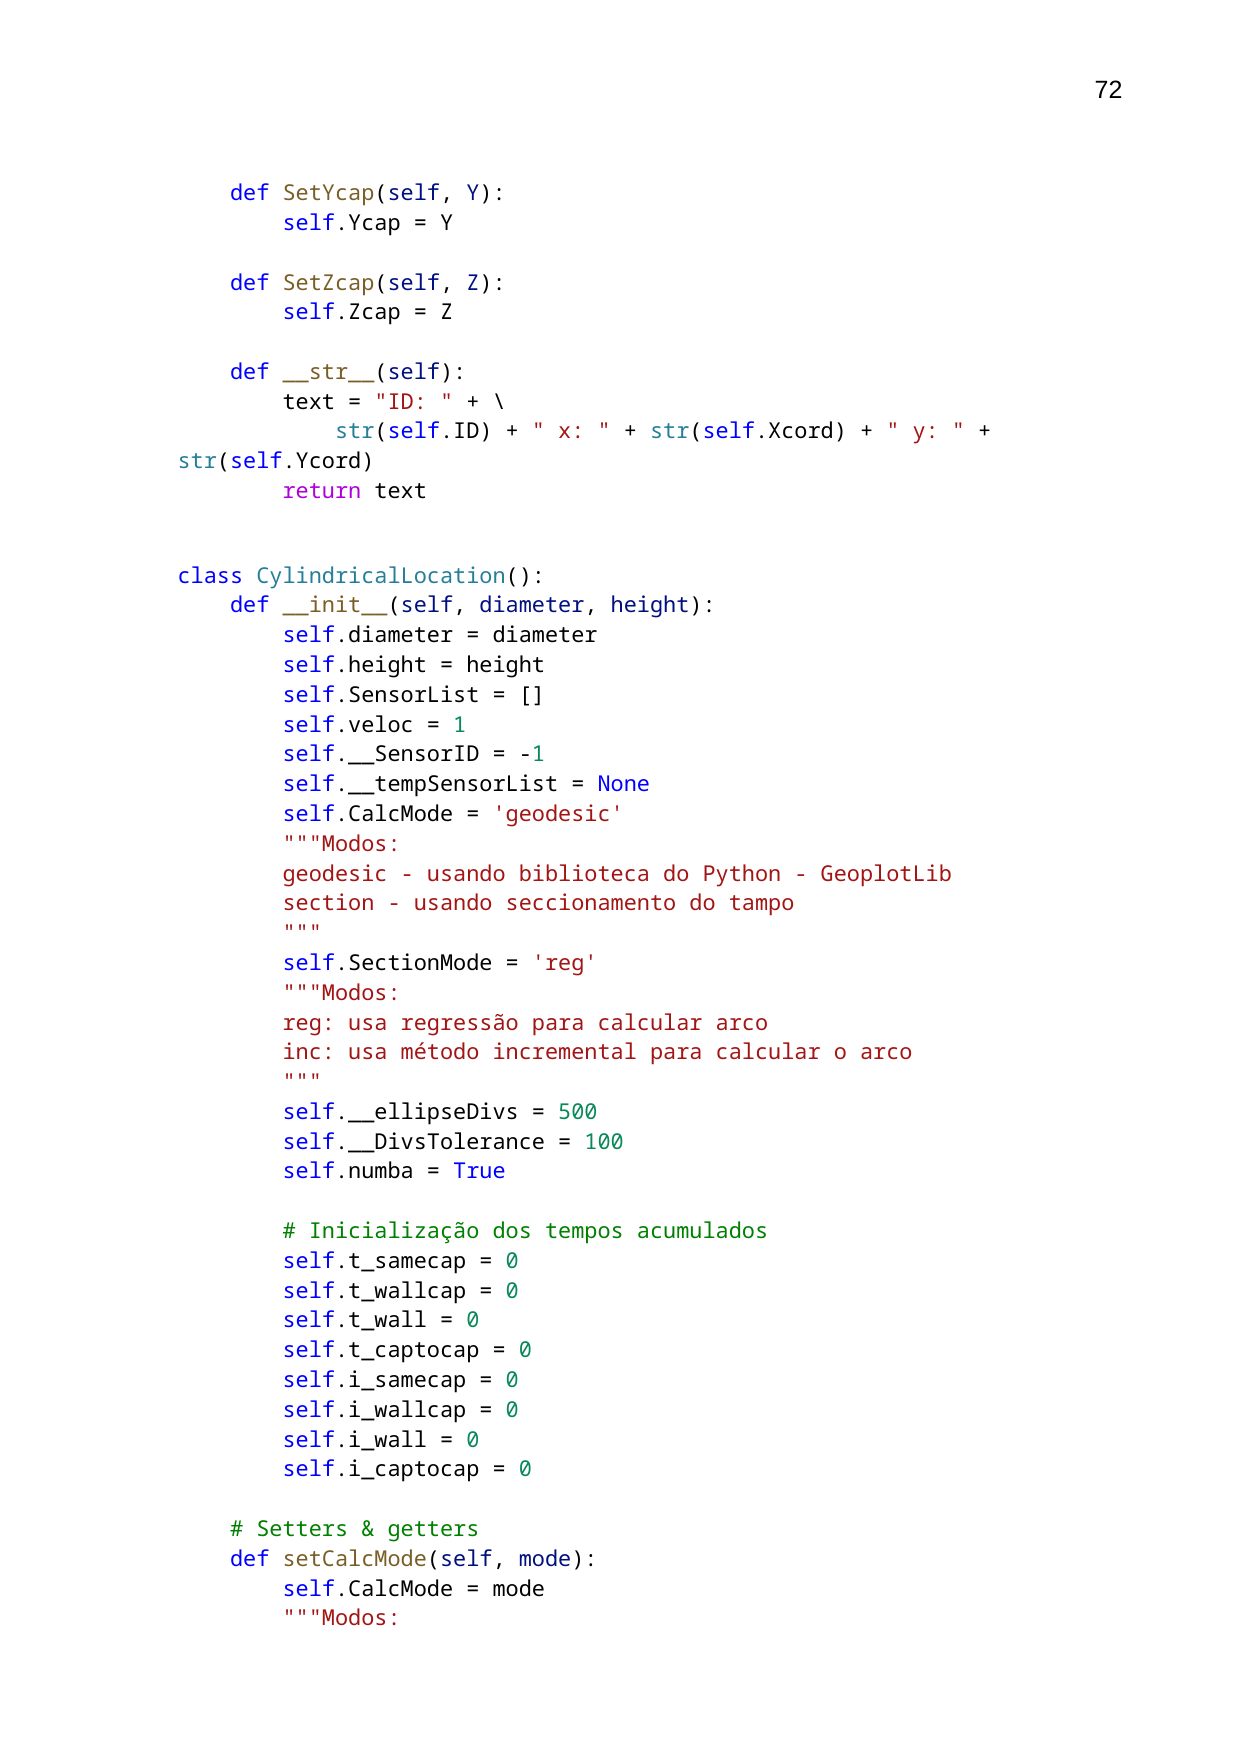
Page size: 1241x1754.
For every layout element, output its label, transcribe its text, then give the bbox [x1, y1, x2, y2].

text def setCalcMode(self, mode): [177, 1543, 1122, 1573]
text self.diameter = diameter [177, 619, 1122, 649]
text # Inicialização dos tempos acumulados [177, 1215, 1122, 1245]
text def __init__(self, diameter, height): [177, 589, 1122, 619]
text """Modos: [177, 1602, 1122, 1632]
text text = "ID: " + \ [177, 386, 1122, 416]
text self.t_wall = 0 [177, 1304, 1122, 1334]
text # Setters & getters [177, 1513, 1122, 1543]
text """ [177, 1066, 1122, 1096]
text def SetZcap(self, Z): [177, 267, 1122, 296]
text self.Zcap = Z [177, 296, 1122, 326]
text self.height = height [177, 649, 1122, 679]
text self.SectionMode = 'reg' [177, 947, 1122, 977]
text self.CalcMode = mode [177, 1573, 1122, 1602]
text self.t_captocap = 0 [177, 1334, 1122, 1364]
text inc: usa método incremental para calcular o arco [177, 1036, 1122, 1066]
text self.Ycap = Y [177, 207, 1122, 237]
text str(self.ID) + " x: " + str(self.Xcord) + " y: " + str(self.Ycord) [177, 416, 1122, 475]
text self.t_samecap = 0 [177, 1245, 1122, 1275]
text self.CalcMode = 'geodesic' [177, 798, 1122, 828]
text def __str__(self): [177, 356, 1122, 386]
text self.t_wallcap = 0 [177, 1275, 1122, 1304]
text class CylindricalLocation(): [177, 560, 1122, 589]
text """Modos: [177, 977, 1122, 1007]
text self.numba = True [177, 1156, 1122, 1185]
text self.i_captocap = 0 [177, 1453, 1122, 1483]
text section - usando seccionamento do tampo [177, 887, 1122, 917]
text reg: usa regressão para calcular arco [177, 1007, 1122, 1036]
text geodesic - usando biblioteca do Python - GeoplotLib [177, 858, 1122, 887]
text self.__ellipseDivs = 500 [177, 1096, 1122, 1126]
text self.i_wallcap = 0 [177, 1394, 1122, 1424]
text self.__tempSensorList = None [177, 768, 1122, 798]
text self.i_wall = 0 [177, 1424, 1122, 1453]
text def SetYcap(self, Y): [177, 177, 1122, 207]
text """ [177, 917, 1122, 947]
text self.i_samecap = 0 [177, 1364, 1122, 1394]
text return text [177, 475, 1122, 505]
text self.SensorList = [] [177, 679, 1122, 709]
text """Modos: [177, 828, 1122, 858]
text self.__DivsTolerance = 100 [177, 1126, 1122, 1156]
text self.__SensorID = -1 [177, 738, 1122, 768]
text self.veloc = 1 [177, 709, 1122, 738]
